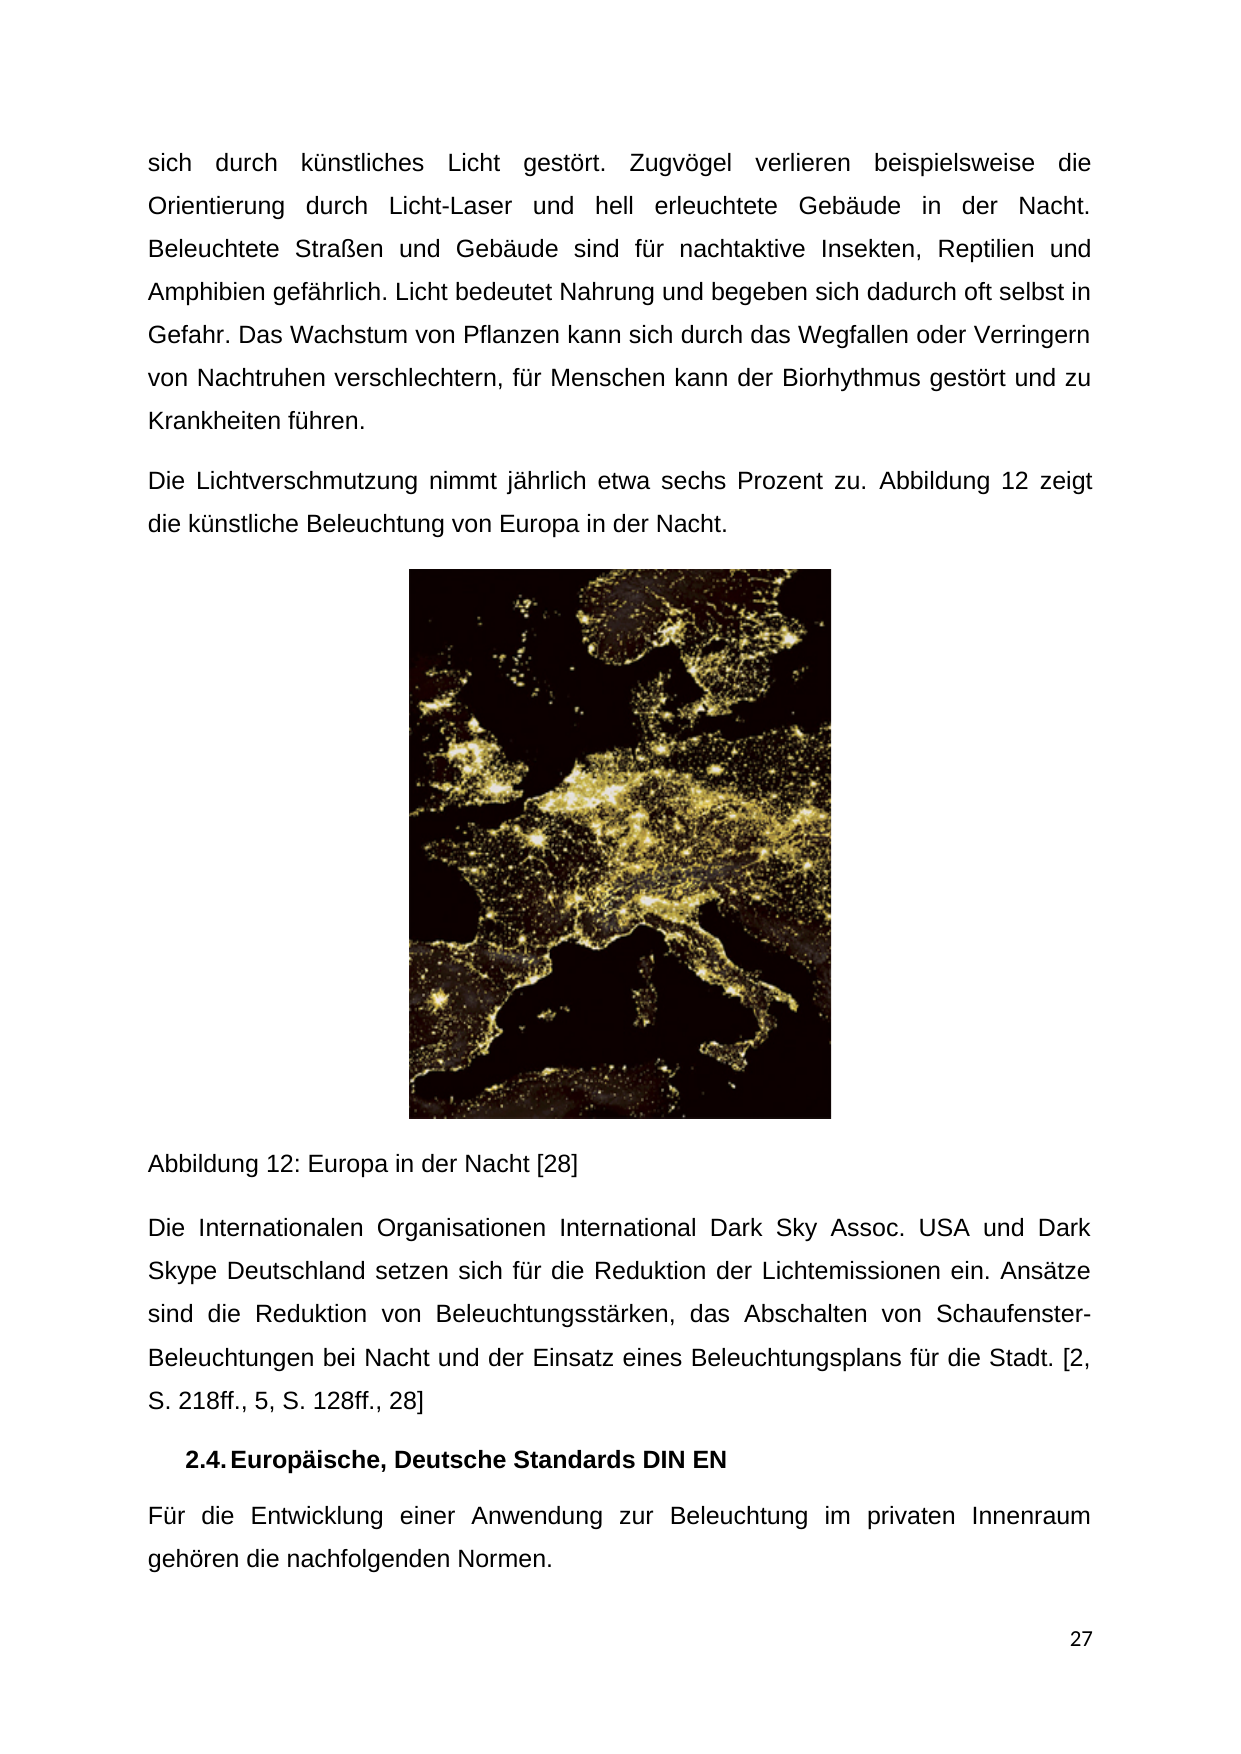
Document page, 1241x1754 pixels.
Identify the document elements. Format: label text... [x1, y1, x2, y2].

text Die Internationalen Organisationen International Dark Sky Assoc. USA und Dark Skype Deutschland setzen sich für die Reduktion der Lichtemissionen ein. Ansätze sind die Reduktion von Beleuchtungsstärken, das Abschalten von Schaufenster-Beleuchtungen bei Nacht und der Einsatz eines Beleuchtungsplans für die Stadt. [2, S. 218ff., 5, S. 128ff., 28] [148, 1213, 1093, 1414]
text Abbildung 12: Europa in der Nacht [28] [148, 1149, 1093, 1178]
text Für die Entwicklung einer Anwendung zur Beleuchtung im privaten Innenraum gehören die nachfolgenden Normen. [148, 1501, 1093, 1573]
picture [409, 569, 832, 1119]
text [148, 148, 1093, 435]
list Europäische, Deutsche Standards DIN EN [185, 1446, 1093, 1474]
text Die Lichtverschmutzung nimmt jährlich etwa sechs Prozent zu. Abbildung 12 zeigt die künstliche Beleuchtung von Europa in der Nacht. [148, 466, 1093, 538]
